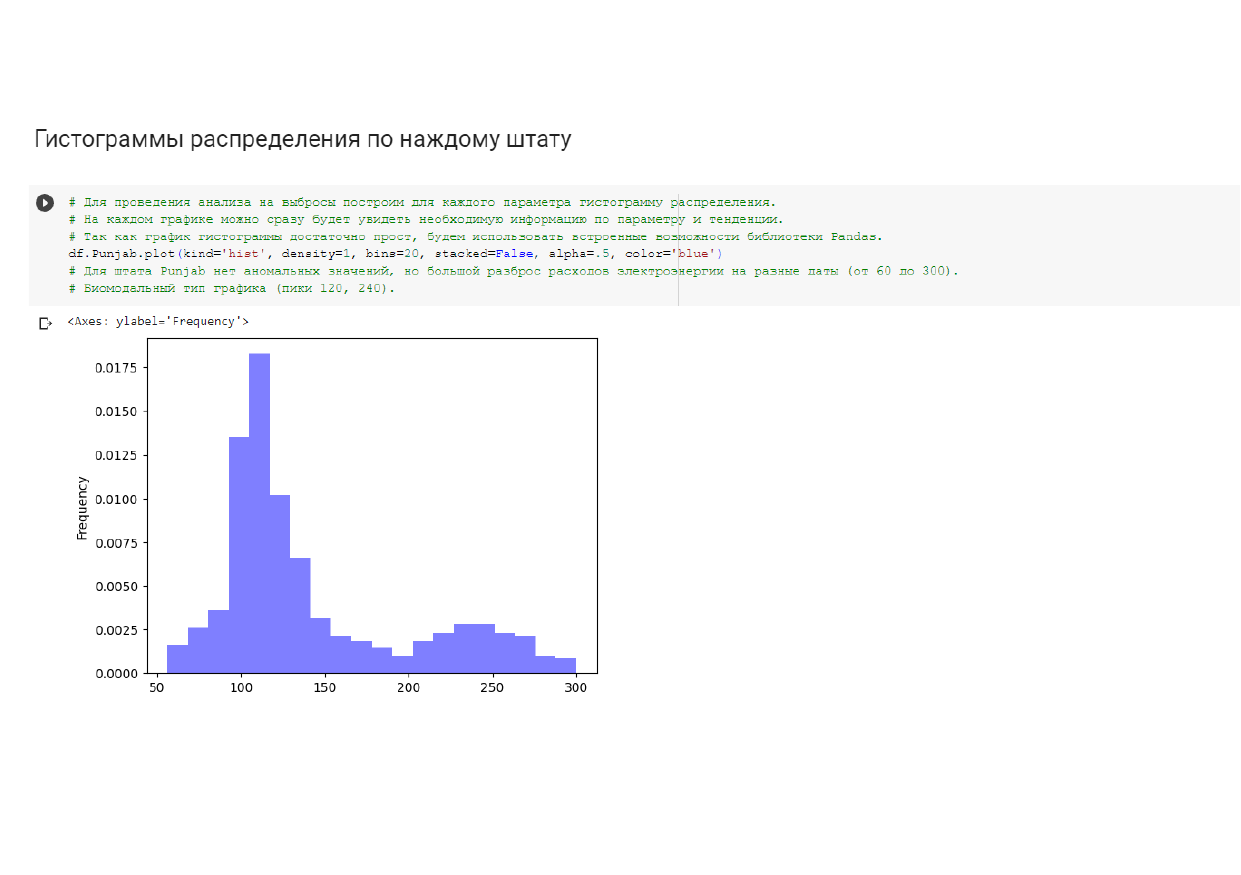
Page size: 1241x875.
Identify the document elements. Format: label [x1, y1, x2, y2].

picture [28, 118, 1241, 706]
